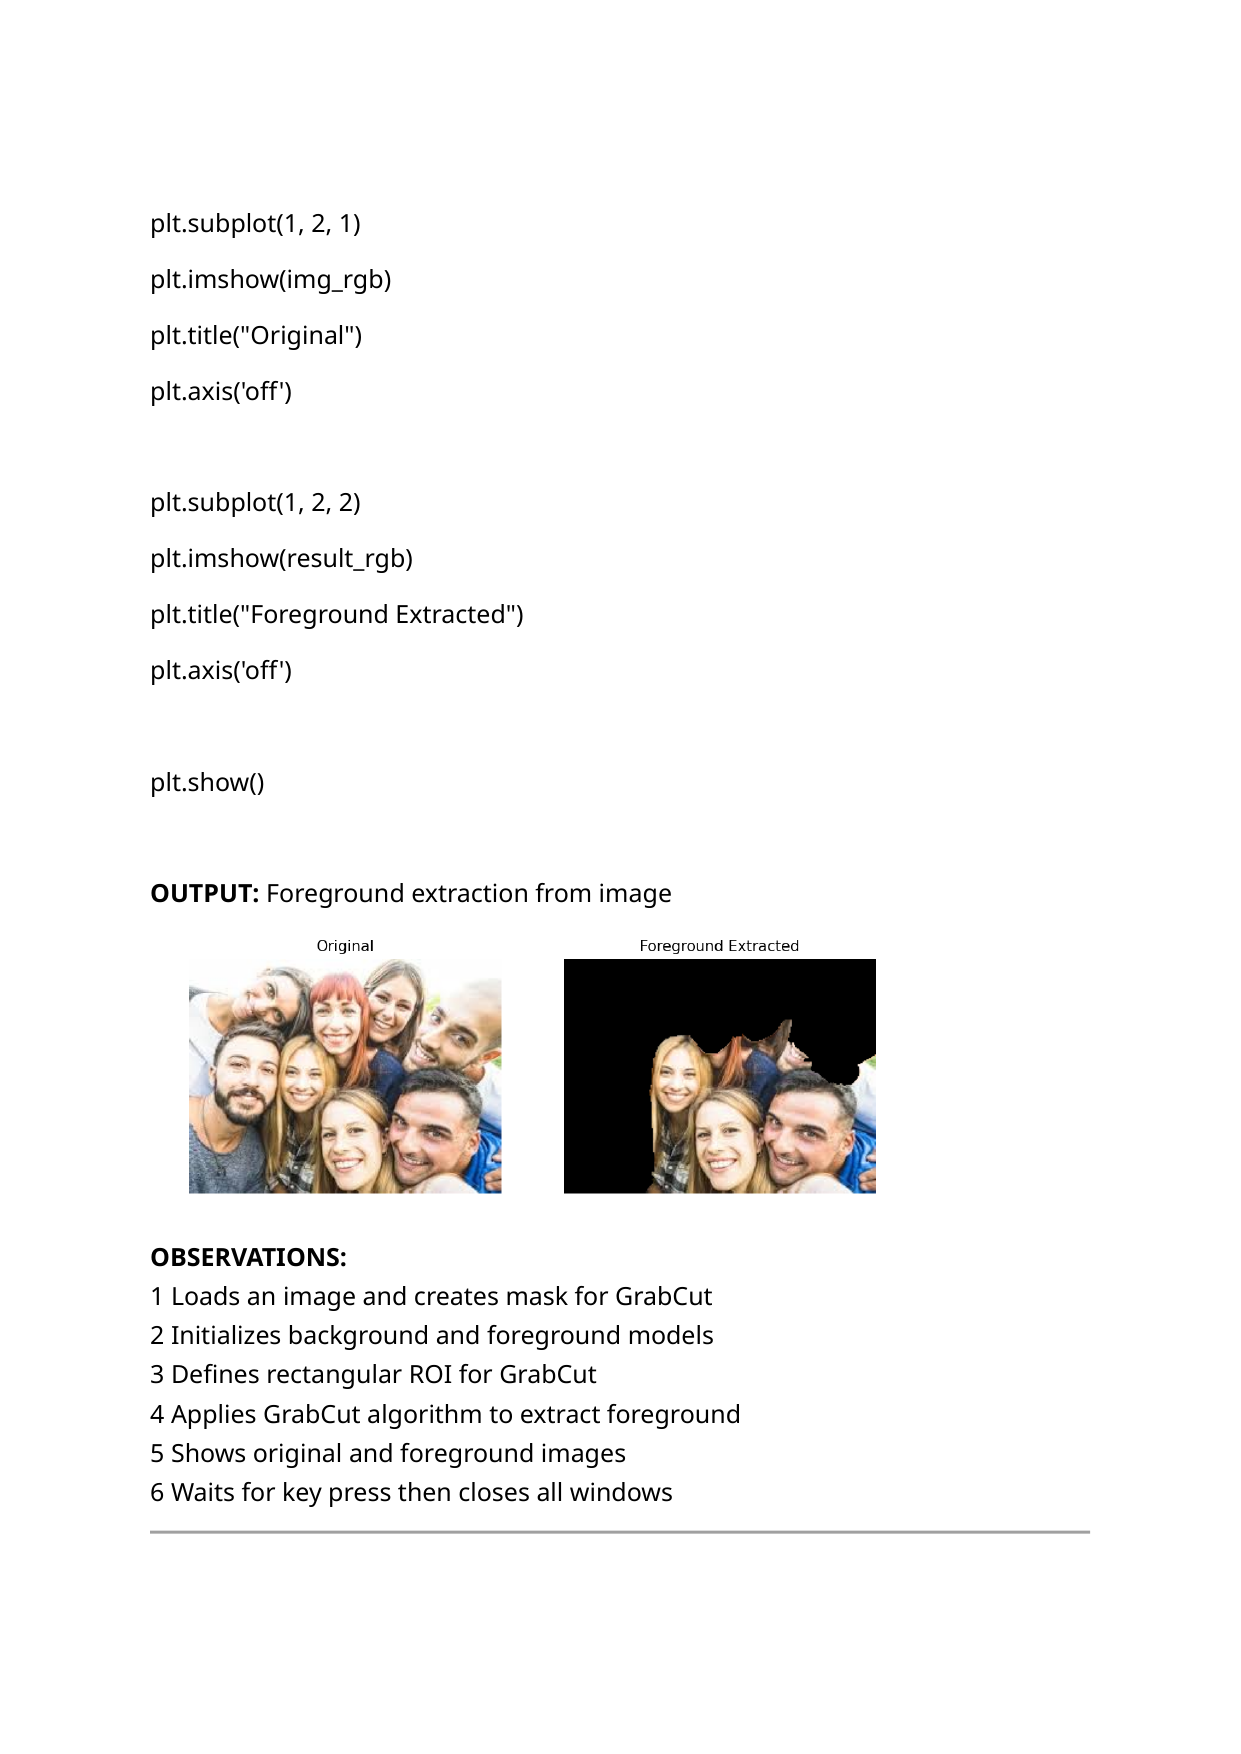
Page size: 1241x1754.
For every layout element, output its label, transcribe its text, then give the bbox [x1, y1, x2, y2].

text plt.title("Original") [150, 317, 1090, 352]
text OUTPUT: Foreground extraction from image [150, 876, 1090, 910]
text plt.axis('off') [150, 652, 1090, 687]
text plt.imshow(result_rgb) [150, 541, 1090, 575]
text plt.subplot(1, 2, 1) [150, 206, 1090, 240]
picture [150, 931, 904, 1235]
text plt.show() [150, 764, 1090, 798]
text plt.subplot(1, 2, 2) [150, 485, 1090, 519]
text plt.title("Foreground Extracted") [150, 597, 1090, 631]
text plt.imshow(img_rgb) [150, 262, 1090, 296]
text plt.axis('off') [150, 373, 1090, 407]
